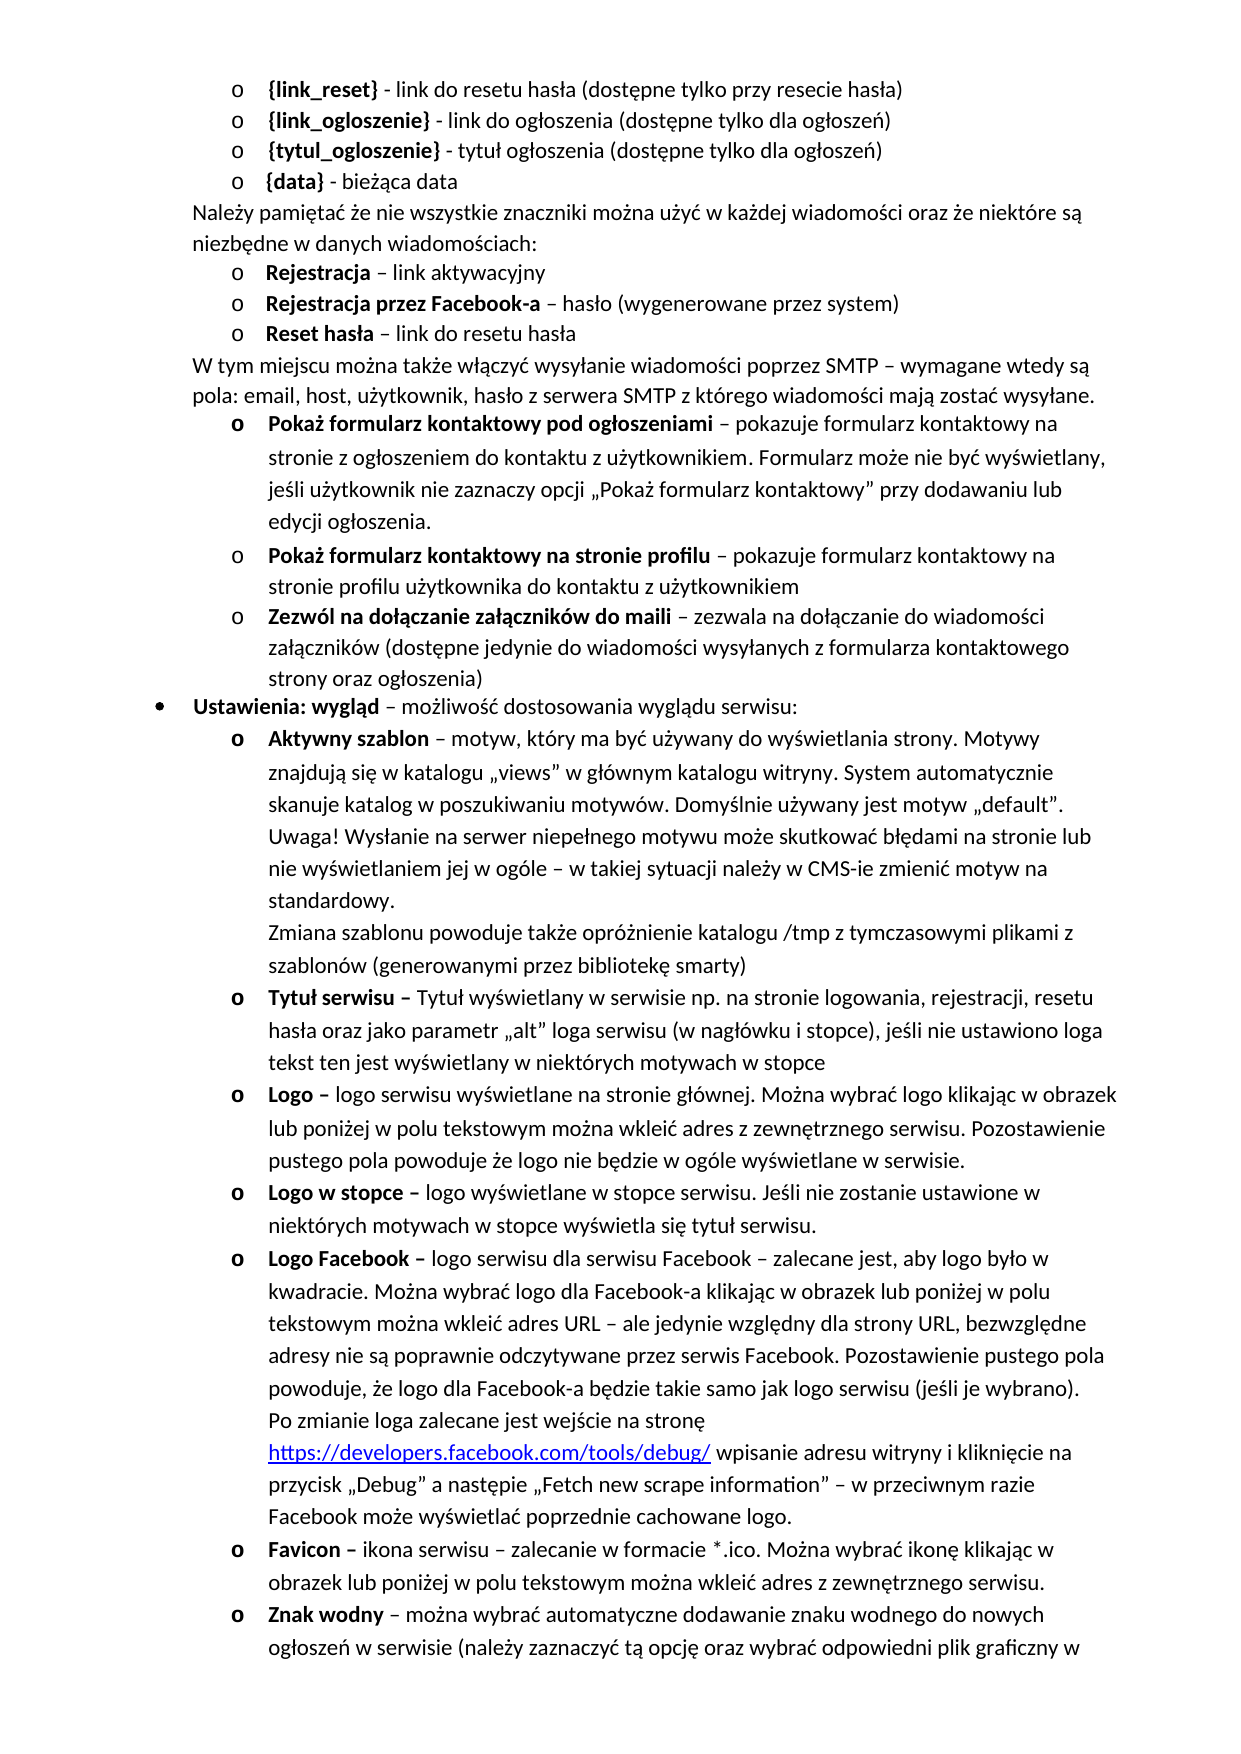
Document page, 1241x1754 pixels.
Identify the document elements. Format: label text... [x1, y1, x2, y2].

list {data} - bieżąca data Należy pamiętać że nie wszystkie znaczniki można użyć w każdej wiadomości oraz że niektóre są niezbędne w danych wiadomościach: [192, 165, 1122, 257]
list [231, 1600, 1122, 1662]
list Reset hasła – link do resetu hasła W tym miejscu można także włączyć wysyłanie wiadomości poprzez SMTP – wymagane wtedy są pola: email, host, użytkownik, hasło z serwera SMTP z którego wiadomości mają zostać wysyłane. [192, 318, 1122, 409]
list {link_reset} - link do resetu hasła (dostępne tylko przy resecie hasła) [231, 74, 1122, 104]
list Ustawienia: wygląd – możliwość dostosowania wyglądu serwisu: [156, 692, 1122, 720]
list Zezwól na dołączanie załączników do maili – zezwala na dołączanie do wiadomości załączników (dostępne jedynie do wiadomości wysyłanych z formularza kontaktowego strony oraz ogłoszenia) [231, 601, 1122, 692]
list Rejestracja – link aktywacyjny [192, 257, 1122, 287]
list Pokaż formularz kontaktowy pod ogłoszeniami – pokazuje formularz kontaktowy na stronie z ogłoszeniem do kontaktu z użytkownikiem. Formularz może nie być wyświetlany, jeśli użytkownik nie zaznaczy opcji „Pokaż formularz kontaktowy” przy dodawaniu lub edycji ogłoszenia. [231, 409, 1122, 535]
list Aktywny szablon – motyw, który ma być używany do wyświetlania strony. Motywy znajdują się w katalogu „views” w głównym katalogu witryny. System automatycznie skanuje katalog w poszukiwaniu motywów. Domyślnie używany jest motyw „default”. Uwaga! Wysłanie na serwer niepełnego motywu może skutkować błędami na stronie lub nie wyświetlaniem jej w ogóle – w takiej sytuacji należy w CMS-ie zmienić motyw na standardowy. Zmiana szablonu powoduje także opróżnienie katalogu /tmp z tymczasowymi plikami z szablonów (generowanymi przez bibliotekę smarty) [231, 724, 1122, 979]
list Logo – logo serwisu wyświetlane na stronie głównej. Można wybrać logo klikając w obrazek lub poniżej w polu tekstowym można wkleić adres z zewnętrznego serwisu. Pozostawienie pustego pola powoduje że logo nie będzie w ogóle wyświetlane w serwisie. [231, 1081, 1122, 1174]
list Rejestracja przez Facebook-a – hasło (wygenerowane przez system) [192, 287, 1122, 318]
list {link_ogloszenie} - link do ogłoszenia (dostępne tylko dla ogłoszeń) [231, 104, 1122, 135]
list Pokaż formularz kontaktowy na stronie profilu – pokazuje formularz kontaktowy na stronie profilu użytkownika do kontaktu z użytkownikiem [231, 539, 1122, 601]
list Favicon – ikona serwisu – zalecanie w formacie *.ico. Można wybrać ikonę klikając w obrazek lub poniżej w polu tekstowym można wkleić adres z zewnętrznego serwisu. [231, 1535, 1122, 1596]
list Tytuł serwisu – Tytuł wyświetlany w serwisie np. na stronie logowania, rejestracji, resetu hasła oraz jako parametr „alt” loga serwisu (w nagłówku i stopce), jeśli nie ustawiono loga tekst ten jest wyświetlany w niektórych motywach w stopce [231, 983, 1122, 1076]
list Logo w stopce – logo wyświetlane w stopce serwisu. Jeśli nie zostanie ustawione w niektórych motywach w stopce wyświetla się tytuł serwisu. [231, 1178, 1122, 1240]
list Logo Facebook – logo serwisu dla serwisu Facebook – zalecane jest, aby logo było w kwadracie. Można wybrać logo dla Facebook-a klikając w obrazek lub poniżej w polu tekstowym można wkleić adres URL – ale jedynie względny dla strony URL, bezwzględne adresy nie są poprawnie odczytywane przez serwis Facebook. Pozostawienie pustego pola powoduje, że logo dla Facebook-a będzie takie samo jak logo serwisu (jeśli je wybrano). Po zmianie loga zalecane jest wejście na stronę https://developers.facebook.com/tools/debug/ wpisanie adresu witryny i kliknięcie na przycisk „Debug” a następie „Fetch new scrape information” – w przeciwnym razie Facebook może wyświetlać poprzednie cachowane logo. [231, 1244, 1122, 1531]
list {tytul_ogloszenie} - tytuł ogłoszenia (dostępne tylko dla ogłoszeń) [231, 135, 1122, 165]
